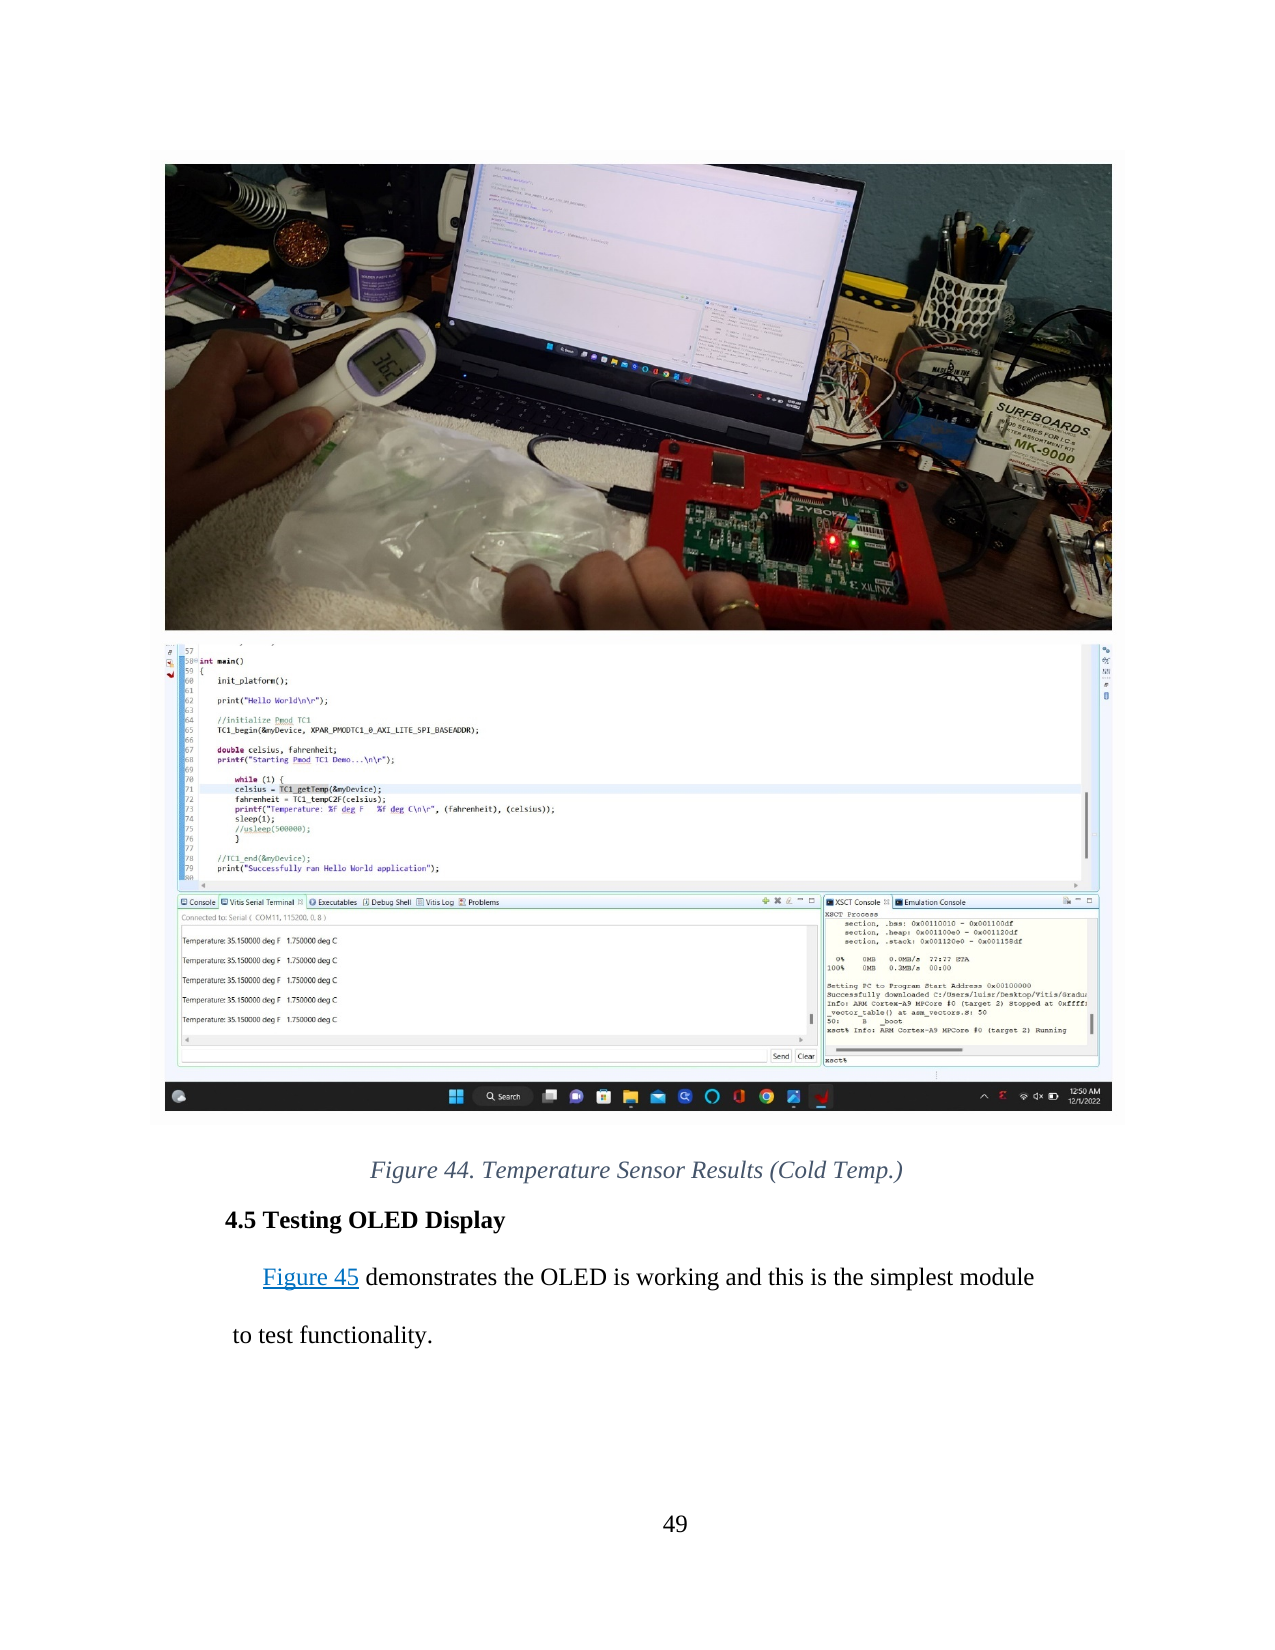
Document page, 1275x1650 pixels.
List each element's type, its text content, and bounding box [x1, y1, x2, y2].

subtitle Testing OLED Display [225, 1205, 1125, 1233]
picture [150, 150, 1125, 1125]
